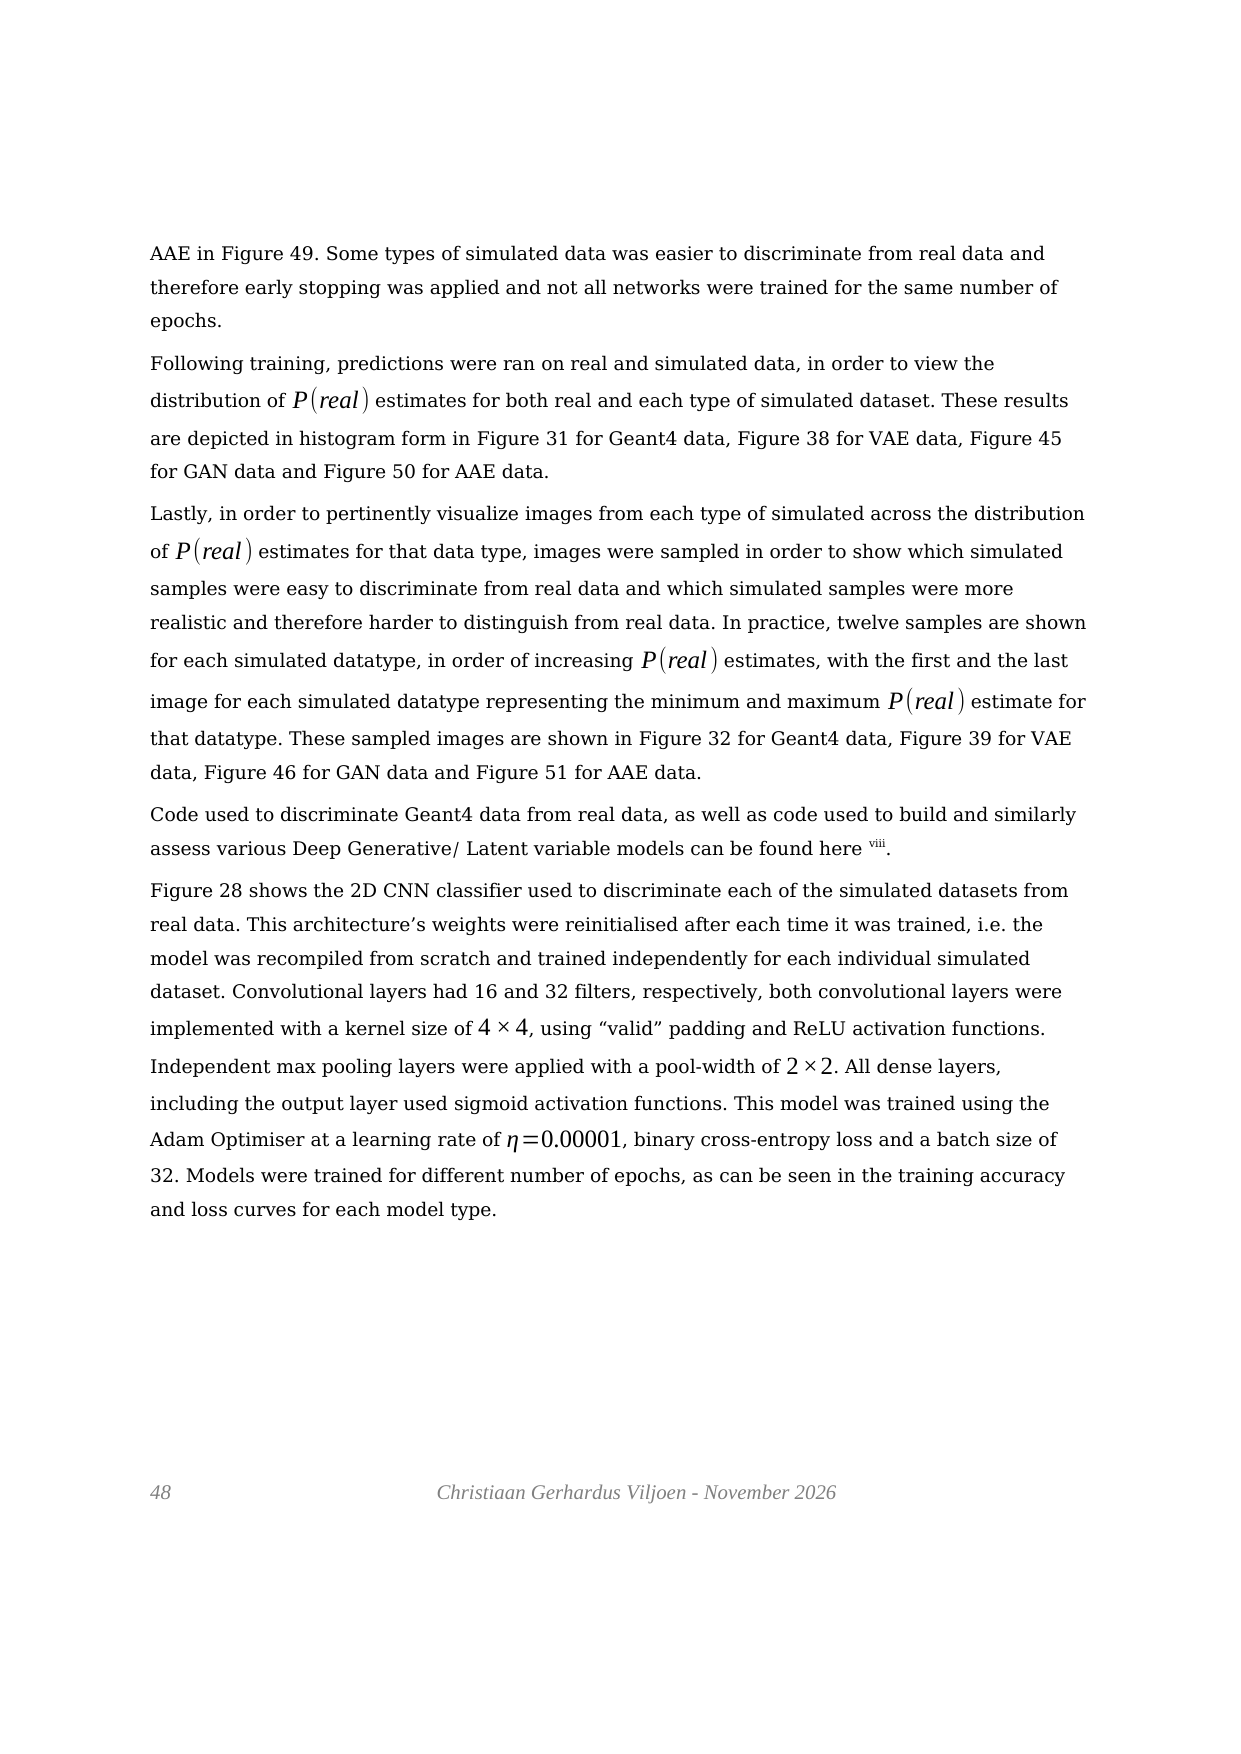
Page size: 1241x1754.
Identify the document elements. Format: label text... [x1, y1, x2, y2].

text Code used to discriminate Geant4 data from real data, as well as code used to build and similarly assess various Deep Generative/ Latent variable models can be found here . [150, 803, 1090, 859]
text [150, 242, 1090, 332]
